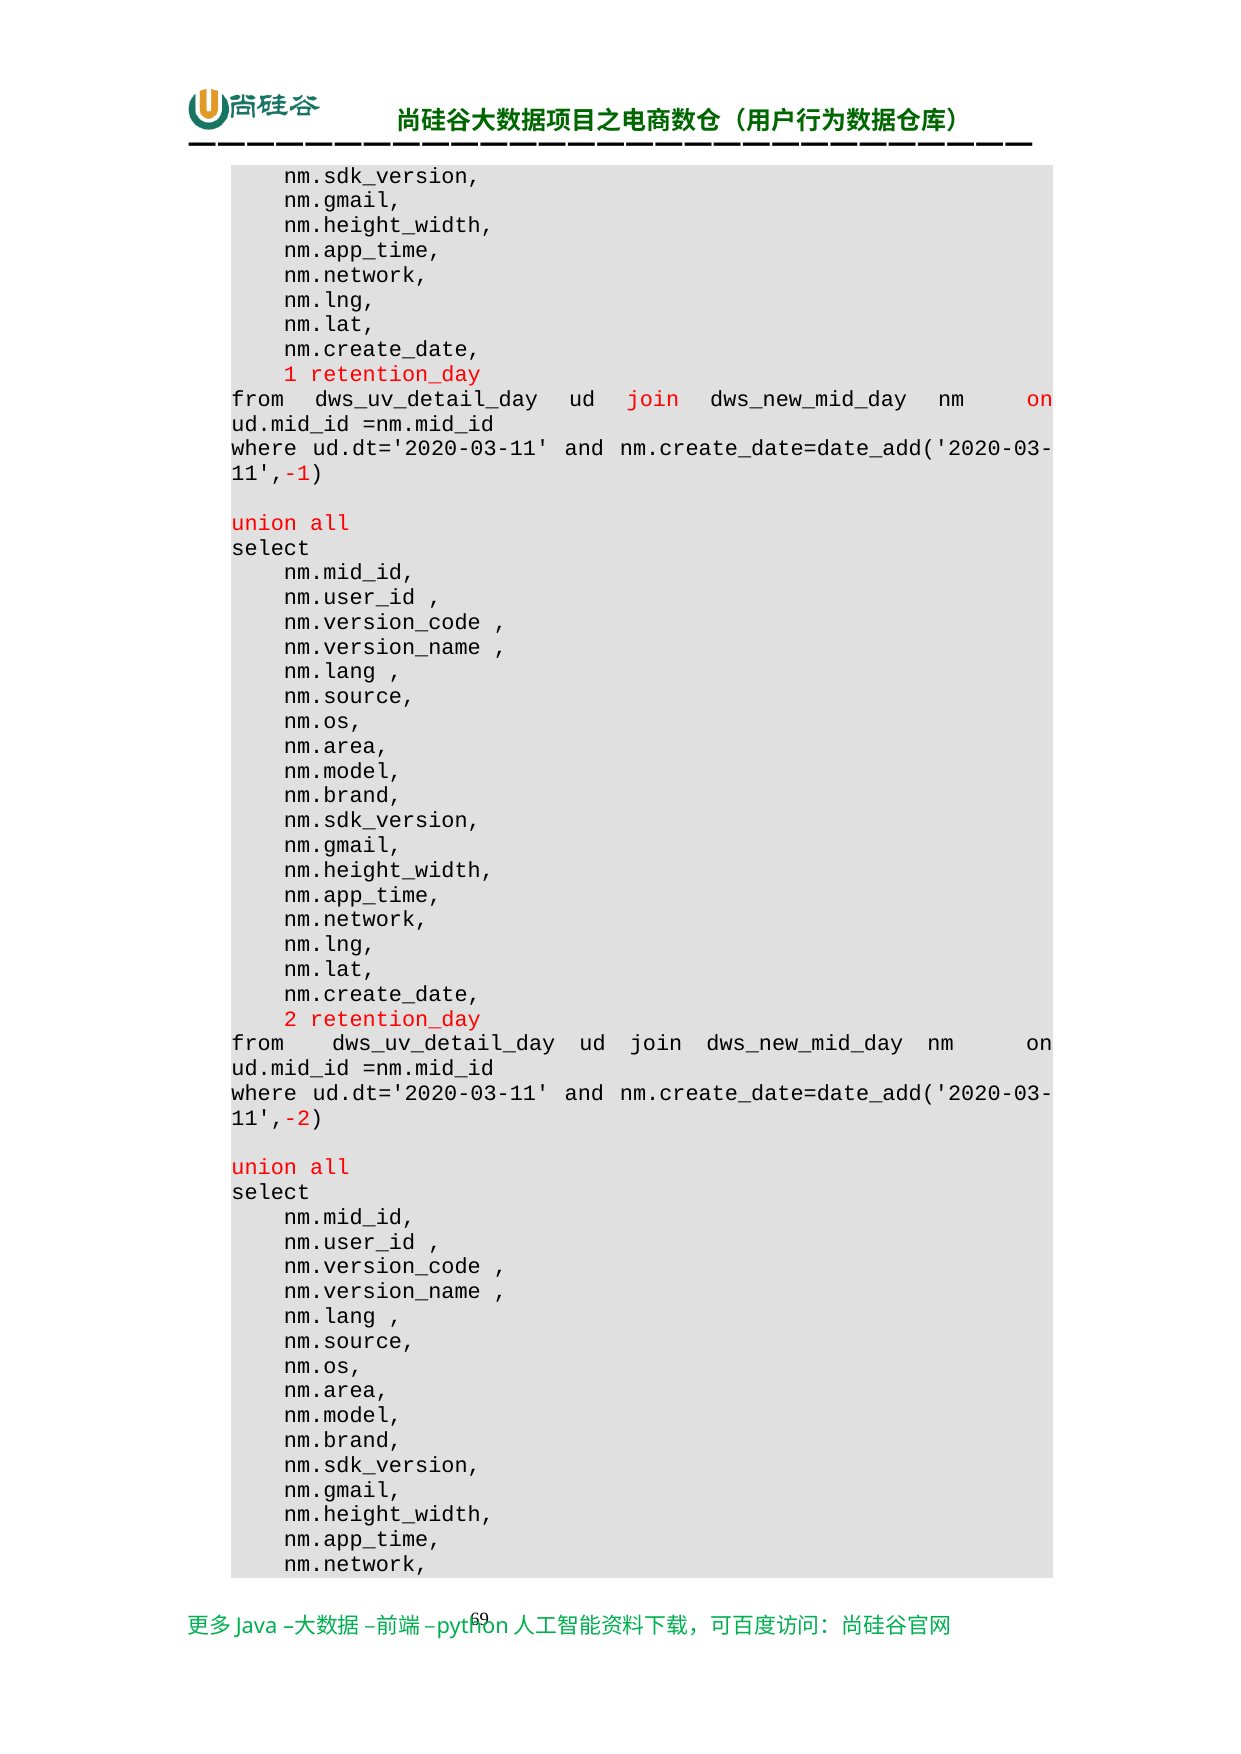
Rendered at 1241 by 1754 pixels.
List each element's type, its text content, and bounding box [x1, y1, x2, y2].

text nm.mid_id, [231, 561, 1053, 586]
text nm.model, [231, 760, 1053, 784]
text nm.height_width, [231, 859, 1053, 884]
text where ud.dt='2020-03-11' and nm.create_date=date_add('2020-03-11',-2) [231, 1082, 1053, 1132]
text nm.height_width, [231, 1503, 1053, 1528]
text nm.brand, [231, 1429, 1053, 1454]
text nm.sdk_version, [231, 165, 1053, 189]
text nm.lng, [231, 289, 1053, 313]
text nm.sdk_version, [231, 1454, 1053, 1479]
text nm.version_name , [231, 1280, 1053, 1305]
text nm.user_id , [231, 586, 1053, 611]
text nm.network, [231, 264, 1053, 289]
text 1 retention_day [231, 363, 1053, 388]
text nm.os, [231, 1355, 1053, 1379]
text nm.source, [231, 685, 1053, 710]
text nm.app_time, [231, 884, 1053, 908]
text nm.app_time, [231, 1528, 1053, 1553]
text nm.sdk_version, [231, 809, 1053, 834]
text select [231, 1181, 1053, 1206]
text nm.lang , [231, 661, 1053, 685]
text nm.network, [231, 1553, 1053, 1578]
picture [187, 88, 320, 130]
text from dws_uv_detail_day ud join dws_new_mid_day nm on ud.mid_id =nm.mid_id [231, 388, 1053, 437]
text nm.gmail, [231, 834, 1053, 859]
text nm.brand, [231, 784, 1053, 809]
text nm.lat, [231, 313, 1053, 338]
text nm.app_time, [231, 239, 1053, 264]
text nm.height_width, [231, 214, 1053, 239]
text nm.network, [231, 908, 1053, 933]
text nm.create_date, [231, 983, 1053, 1008]
text from dws_uv_detail_day ud join dws_new_mid_day nm on ud.mid_id =nm.mid_id [231, 1032, 1053, 1082]
text union all [231, 512, 1053, 537]
text nm.gmail, [231, 1479, 1053, 1503]
text where ud.dt='2020-03-11' and nm.create_date=date_add('2020-03-11',-1) [231, 437, 1053, 487]
text nm.source, [231, 1330, 1053, 1355]
text nm.version_name , [231, 636, 1053, 661]
text nm.version_code , [231, 1256, 1053, 1280]
text select [231, 537, 1053, 561]
text nm.os, [231, 710, 1053, 735]
text nm.mid_id, [231, 1206, 1053, 1231]
text nm.area, [231, 735, 1053, 760]
text nm.gmail, [231, 189, 1053, 214]
text 2 retention_day [231, 1008, 1053, 1032]
text nm.area, [231, 1379, 1053, 1404]
text nm.model, [231, 1404, 1053, 1429]
text union all [231, 1156, 1053, 1181]
text nm.lat, [231, 958, 1053, 983]
text nm.version_code , [231, 611, 1053, 636]
text nm.lang , [231, 1305, 1053, 1330]
text nm.create_date, [231, 338, 1053, 363]
text nm.user_id , [231, 1231, 1053, 1256]
text nm.lng, [231, 933, 1053, 958]
